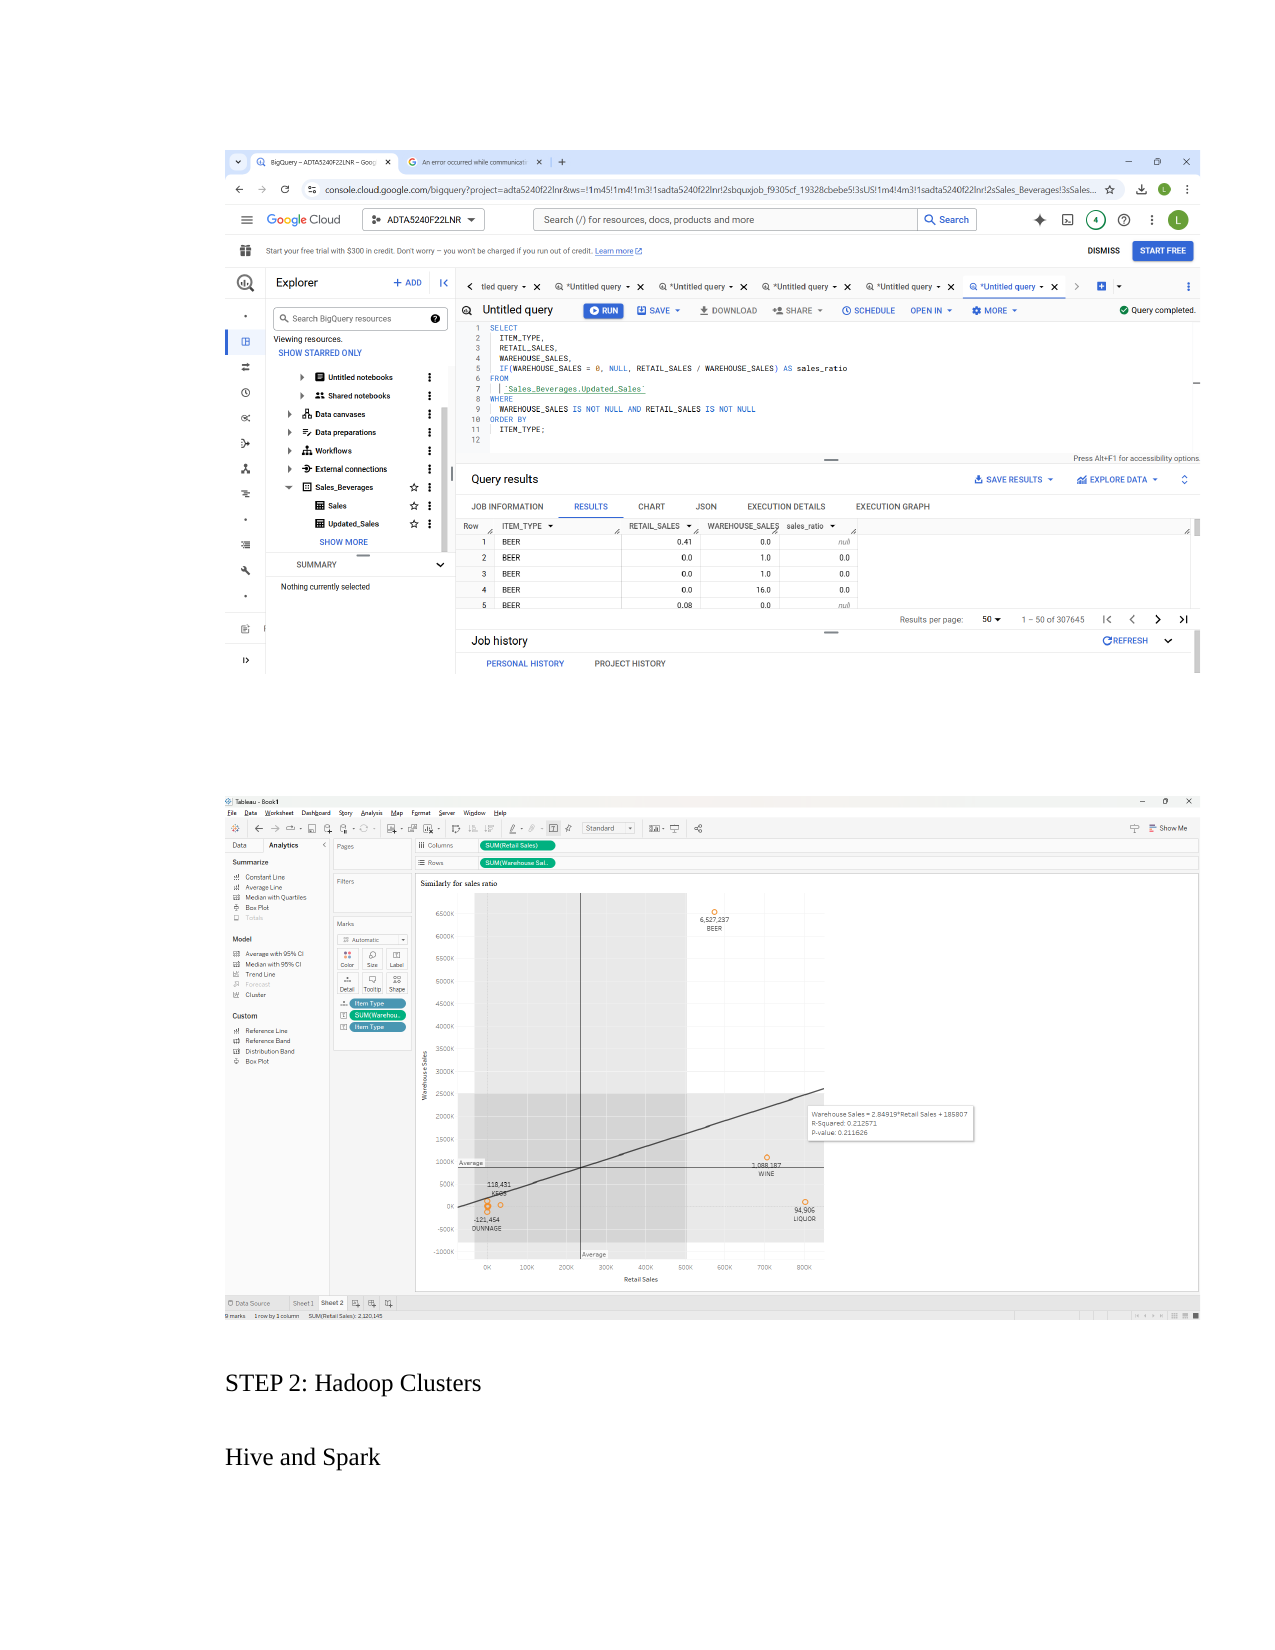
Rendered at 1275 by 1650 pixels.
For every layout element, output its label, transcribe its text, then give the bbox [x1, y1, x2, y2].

picture [225, 796, 1200, 1320]
text Hive and Spark [225, 1442, 1125, 1471]
text STEP 2: Hadoop Clusters [225, 1368, 1125, 1397]
picture [225, 150, 1200, 674]
